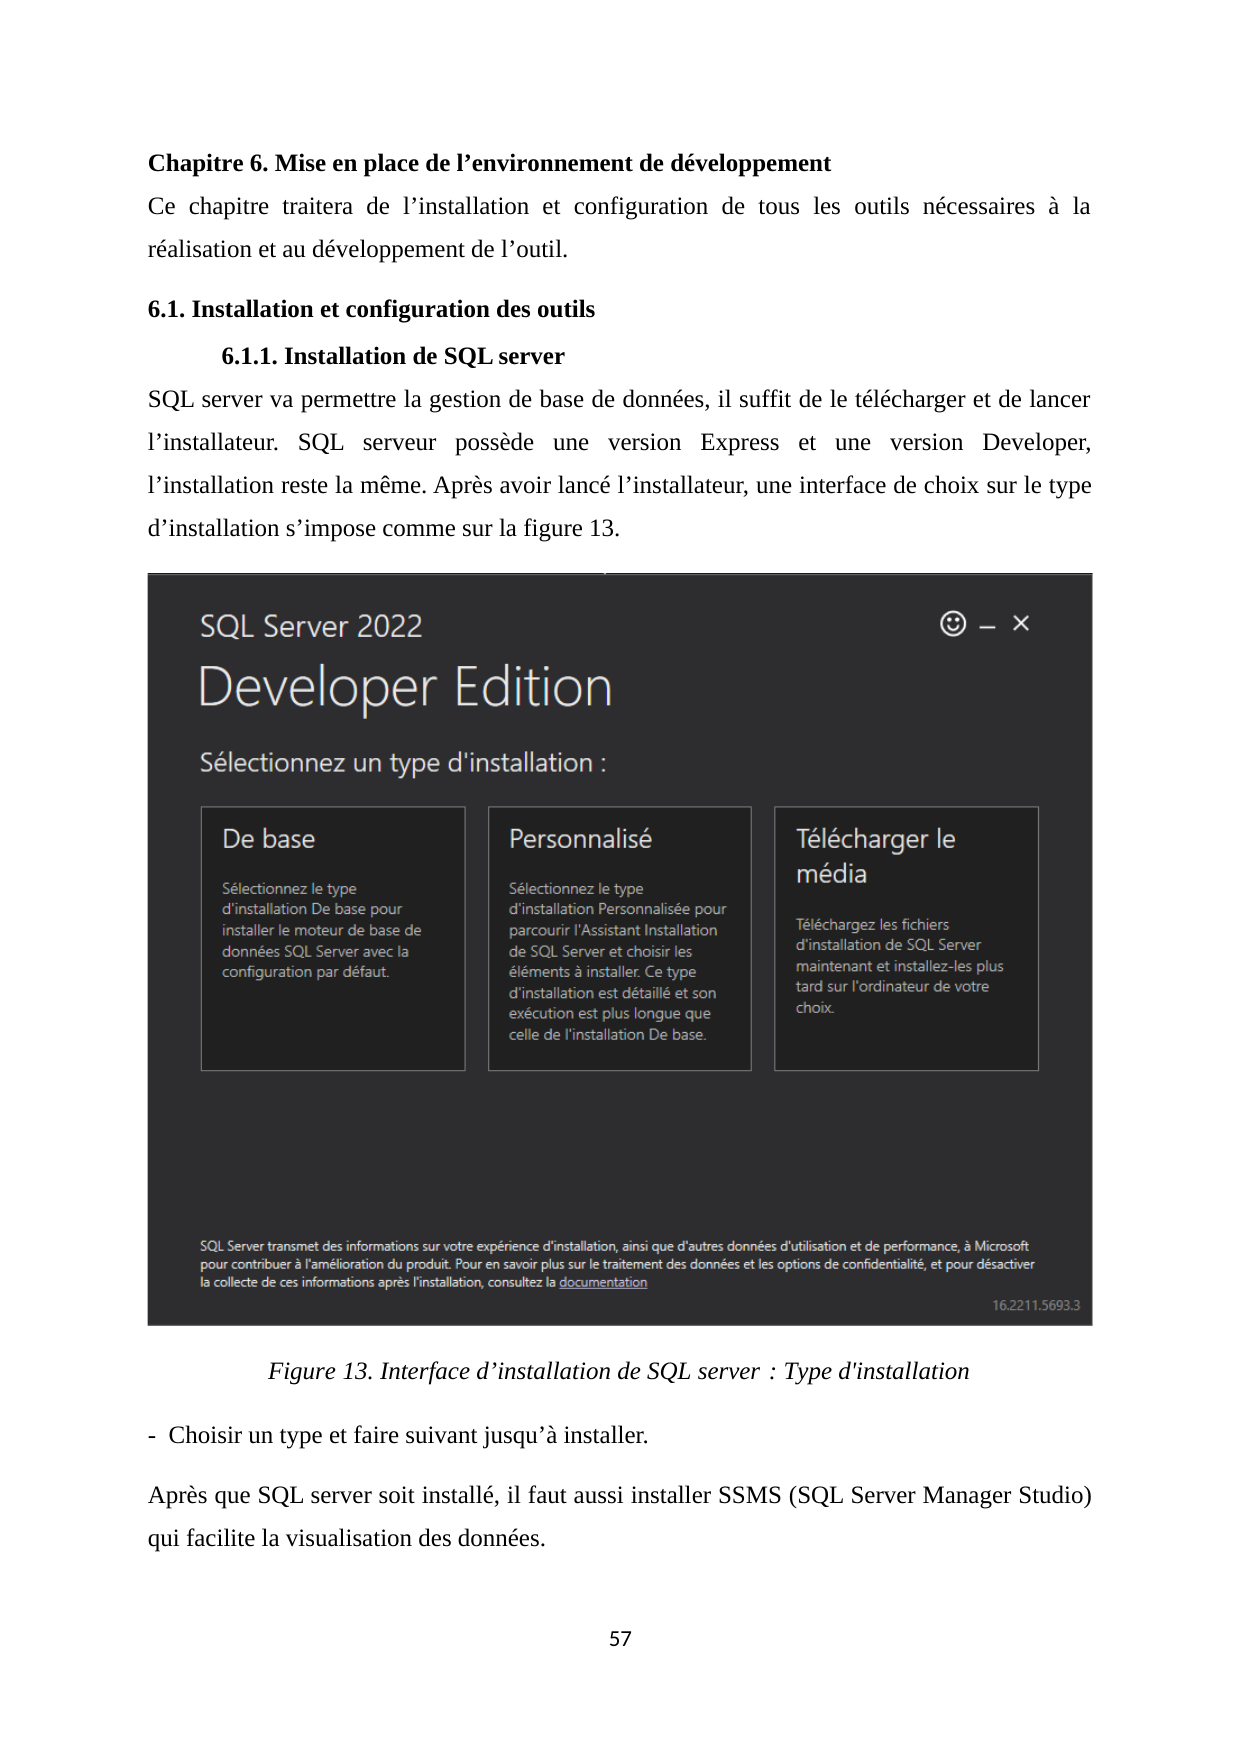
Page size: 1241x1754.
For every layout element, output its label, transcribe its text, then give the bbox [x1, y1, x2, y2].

subtitle Chapitre 6. Mise en place de l’environnement de développement [148, 148, 1093, 176]
text Ce chapitre traitera de l’installation et configuration de tous les outils nécessaires à la réalisation et au développement de l’outil. [148, 191, 1093, 263]
text Figure 13. Interface d’installation de SQL server : Type d'installation [148, 1356, 1093, 1385]
text - Choisir un type et faire suivant jusqu’à installer. [148, 1420, 1093, 1449]
text Après que SQL server soit installé, il faut aussi installer SSMS (SQL Server Manager Studio) qui facilite la visualisation des données. [148, 1480, 1093, 1552]
text SQL server va permettre la gestion de base de données, il suffit de le télécharger et de lancer l’installateur. SQL serveur possède une version Express et une version Developer, l’installation reste la même. Après avoir lancé l’installateur, une interface de choix sur le type d’installation s’impose comme sur la figure 13. [148, 384, 1093, 542]
subtitle 6.1.1. Installation de SQL server [148, 341, 1093, 370]
subtitle 6.1. Installation et configuration des outils [148, 294, 1093, 322]
picture [147, 573, 1093, 1326]
